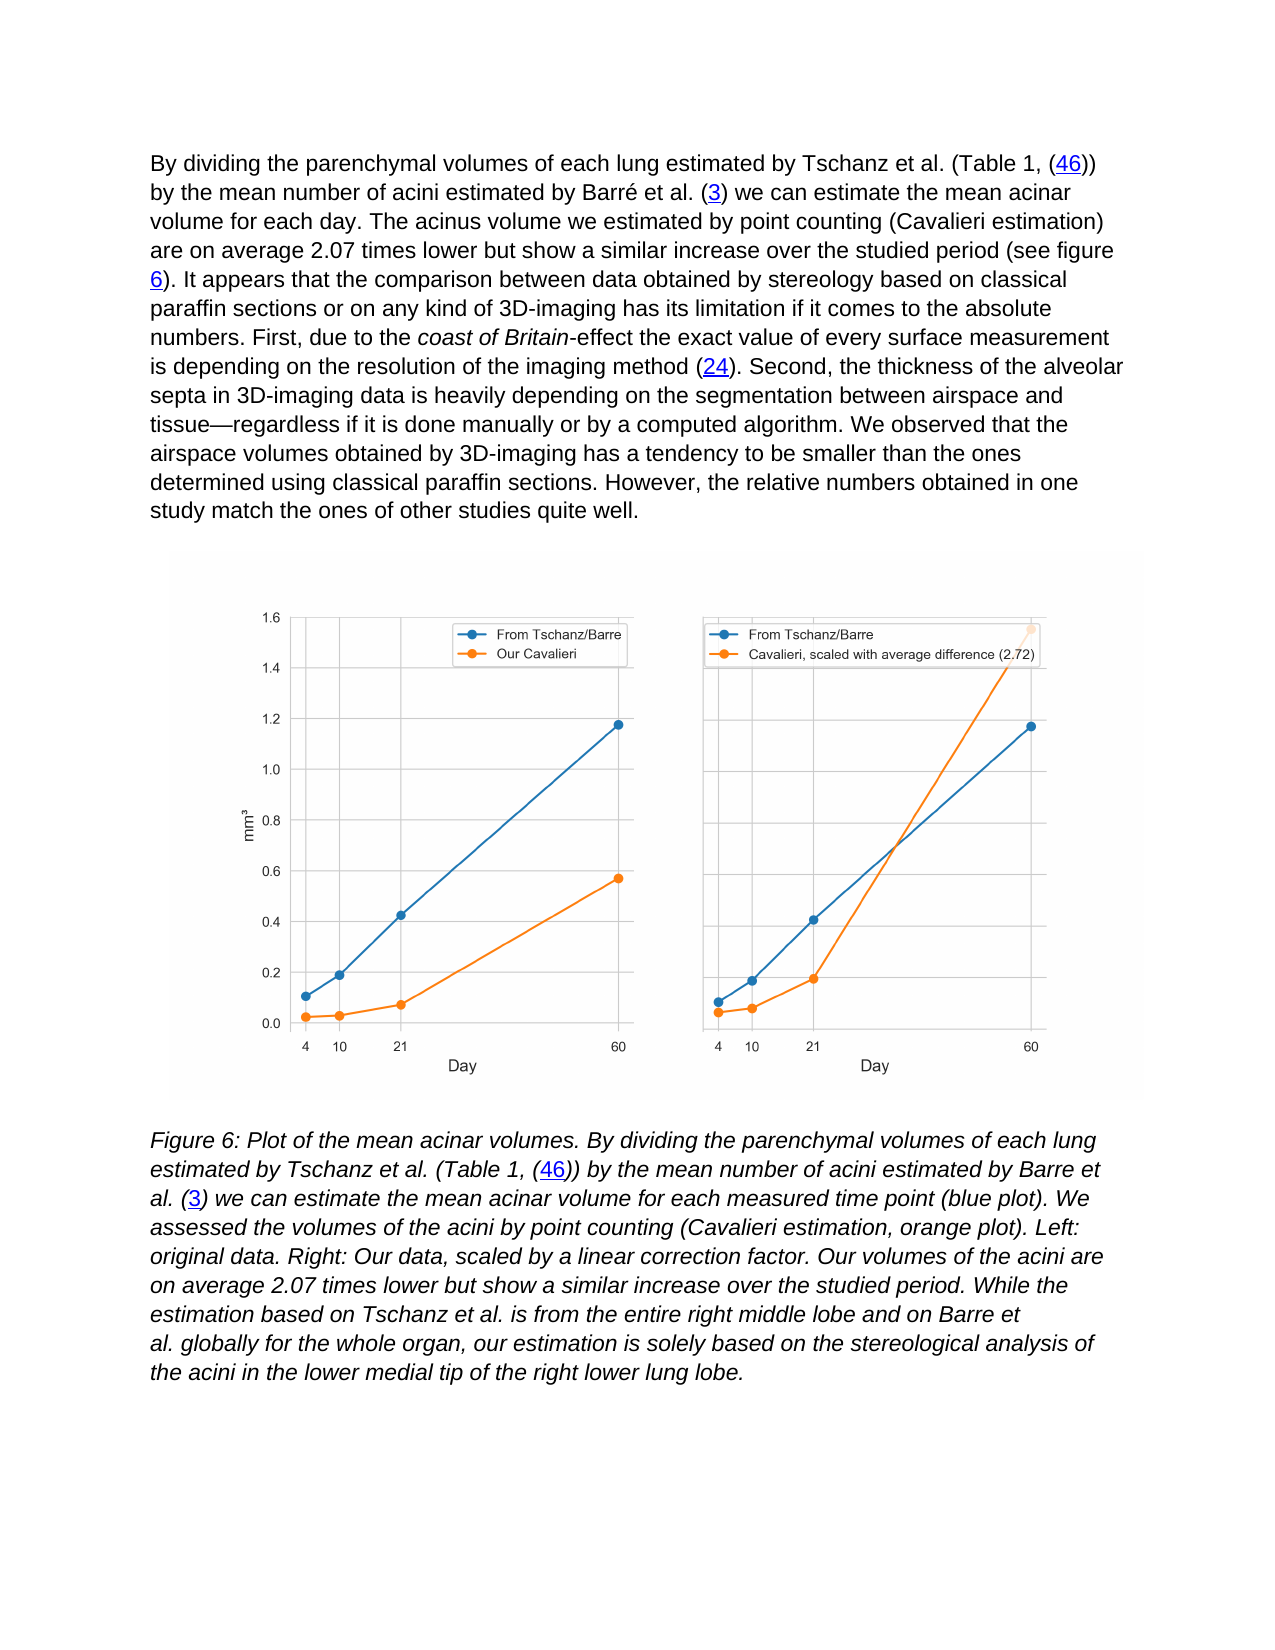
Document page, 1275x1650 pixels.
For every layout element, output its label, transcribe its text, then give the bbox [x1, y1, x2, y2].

picture [168, 551, 1144, 1100]
text By dividing the parenchymal volumes of each lung estimated by Tschanz et al. (Table 1, (46)) by the mean number of acini estimated by Barré et al. (3) we can estimate the mean acinar volume for each day. The acinus volume we estimated by point counting (Cavalieri estimation) are on average 2.07 times lower but show a similar increase over the studied period (see figure 6). It appears that the comparison between data obtained by stereology based on classical paraffin sections or on any kind of 3D-imaging has its limitation if it comes to the absolute numbers. First, due to the coast of Britain-effect the exact value of every surface measurement is depending on the resolution of the imaging method (24). Second, the thickness of the alveolar septa in 3D-imaging data is heavily depending on the segmentation between airspace and tissue—regardless if it is done manually or by a computed algorithm. We observed that the airspace volumes obtained by 3D-imaging has a tendency to be smaller than the ones determined using classical paraffin sections. However, the relative numbers obtained in one study match the ones of other studies quite well. [150, 150, 1125, 524]
text Figure 6: Plot of the mean acinar volumes. By dividing the parenchymal volumes of each lung estimated by Tschanz et al. (Table 1, (46)) by the mean number of acini estimated by Barre et al. (3) we can estimate the mean acinar volume for each measured time point (blue plot). We assessed the volumes of the acini by point counting (Cavalieri estimation, orange plot). Left: original data. Right: Our data, scaled by a linear correction factor. Our volumes of the acini are on average 2.07 times lower but show a similar increase over the studied period. While the estimation based on Tschanz et al. is from the entire right middle lobe and on Barre et al. globally for the whole organ, our estimation is solely based on the stereological analysis of the acini in the lower medial tip of the right lower lung lobe. [150, 1127, 1125, 1385]
